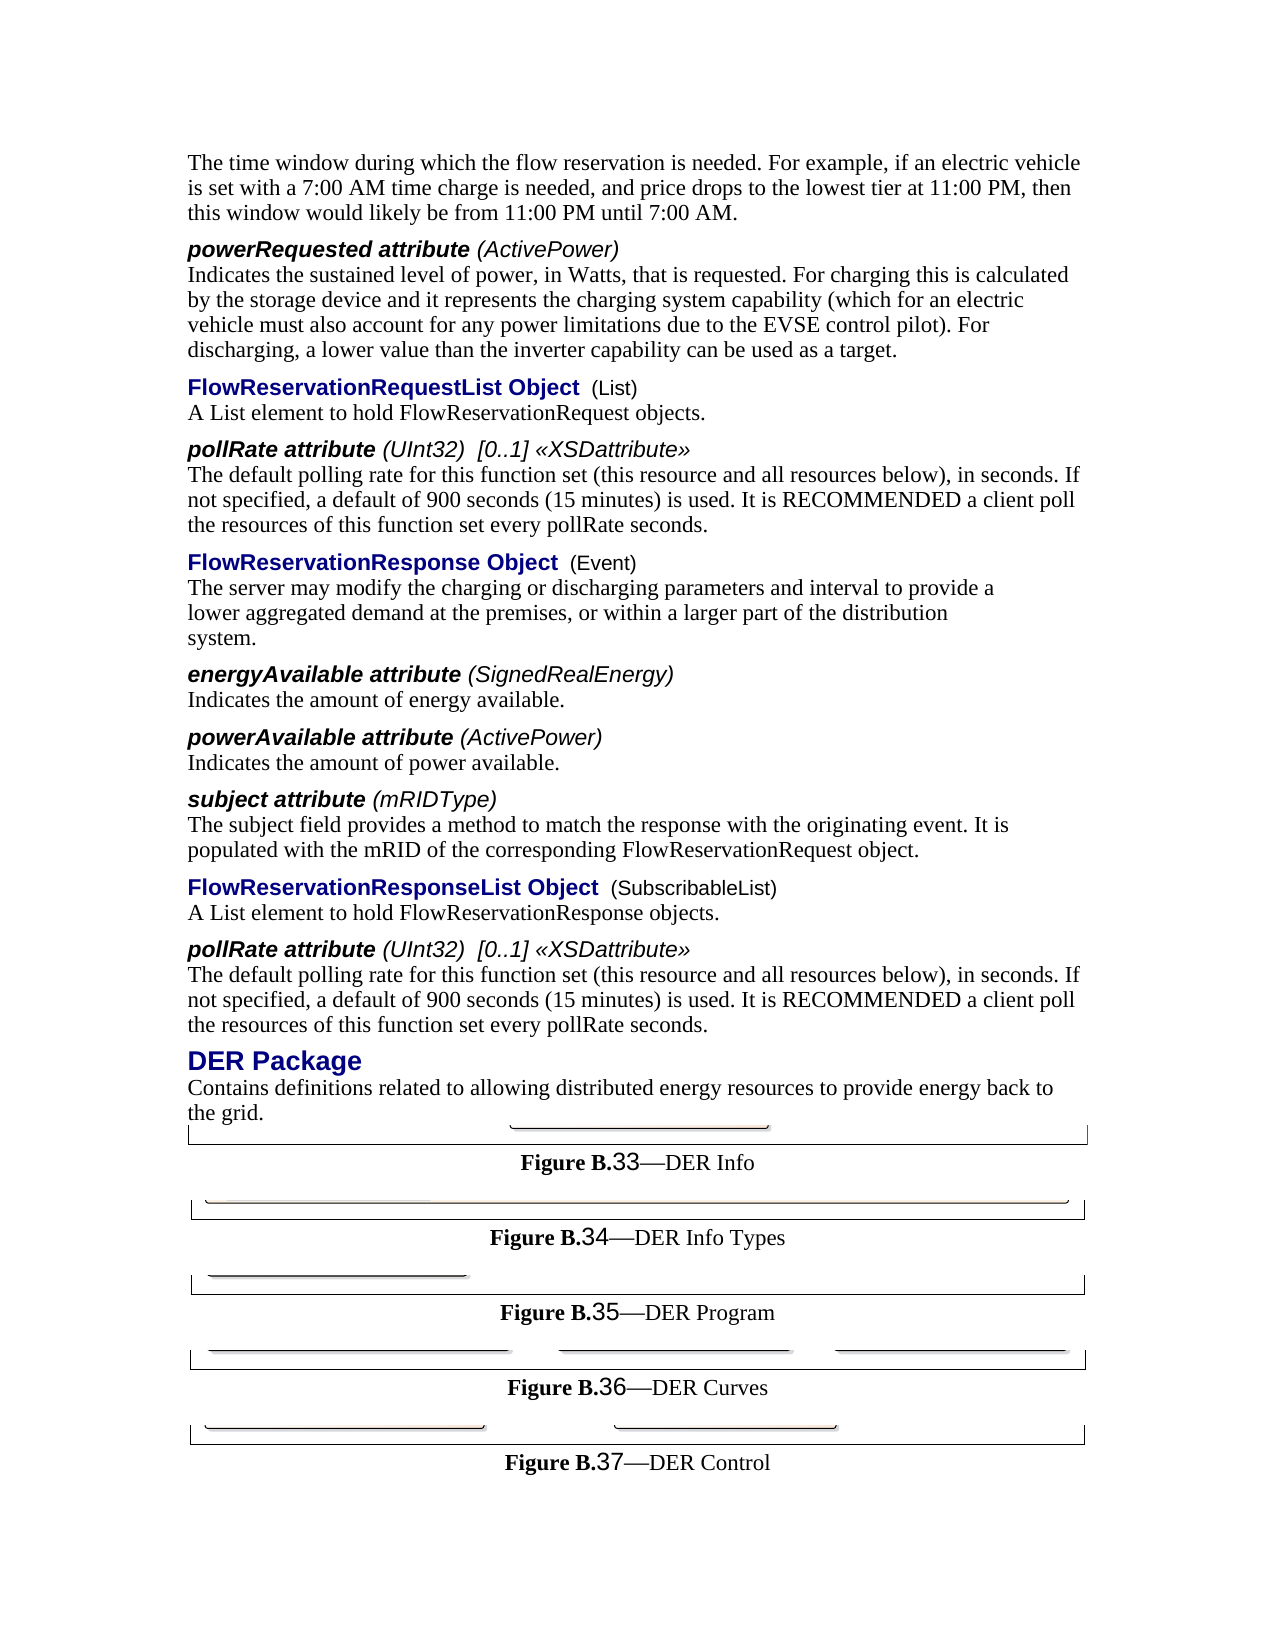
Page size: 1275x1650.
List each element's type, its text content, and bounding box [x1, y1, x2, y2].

text Figure B.Diagram Sequence—DER Info [187, 1150, 1087, 1175]
text subject attribute (mRIDType) [187, 787, 1087, 812]
text A List element to hold FlowReservationResponse objects. [187, 900, 1012, 925]
text powerRequested attribute (ActivePower) [187, 237, 1087, 262]
text Figure B.Diagram Sequence—DER Info Types [187, 1225, 1087, 1250]
text The subject field provides a method to match the response with the originating event. It is populated with the mRID of the corresponding FlowReservationRequest object. [187, 812, 1087, 862]
text A List element to hold FlowReservationRequest objects. [187, 400, 1012, 425]
text FlowReservationRequestList Object (List) [187, 375, 1087, 400]
text Figure B.Diagram Sequence—DER Control [187, 1450, 1087, 1475]
text powerAvailable attribute (ActivePower) [187, 725, 1087, 750]
text FlowReservationResponseList Object (SubscribableList) [187, 875, 1087, 900]
text pollRate attribute (UInt32) [0..1] «XSDattribute» [187, 437, 1087, 462]
text pollRate attribute (UInt32) [0..1] «XSDattribute» [187, 937, 1087, 962]
text Figure B.Diagram Sequence—DER Curves [187, 1375, 1087, 1400]
text Indicates the sustained level of power, in Watts, that is requested. For charging this is calculated by the storage device and it represents the charging system capability (which for an electric vehicle must also account for any power limitations due to the EVSE control pilot). For discharging, a lower value than the inverter capability can be used as a target. [187, 262, 1087, 362]
text Indicates the amount of power available. [187, 750, 1087, 775]
subtitle DER Package [187, 1050, 1087, 1075]
text FlowReservationResponse Object (Event) [187, 550, 1087, 575]
text Contains definitions related to allowing distributed energy resources to provide energy back to the grid. [187, 1075, 1087, 1125]
text Figure B.Diagram Sequence—DER Program [187, 1300, 1087, 1325]
text The default polling rate for this function set (this resource and all resources below), in seconds. If not specified, a default of 900 seconds (15 minutes) is used. It is RECOMMENDED a client poll the resources of this function set every pollRate seconds. [187, 462, 1087, 537]
text The default polling rate for this function set (this resource and all resources below), in seconds. If not specified, a default of 900 seconds (15 minutes) is used. It is RECOMMENDED a client poll the resources of this function set every pollRate seconds. [187, 962, 1087, 1037]
text Indicates the amount of energy available. [187, 687, 1087, 712]
text The server may modify the charging or discharging parameters and interval to provide a lower aggregated demand at the premises, or within a larger part of the distribution system. [187, 575, 1012, 650]
text The time window during which the flow reservation is needed. For example, if an electric vehicle is set with a 7:00 AM time charge is needed, and price drops to the lowest tier at 11:00 PM, then this window would likely be from 11:00 PM until 7:00 AM. [187, 150, 1087, 225]
text energyAvailable attribute (SignedRealEnergy) [187, 662, 1087, 687]
